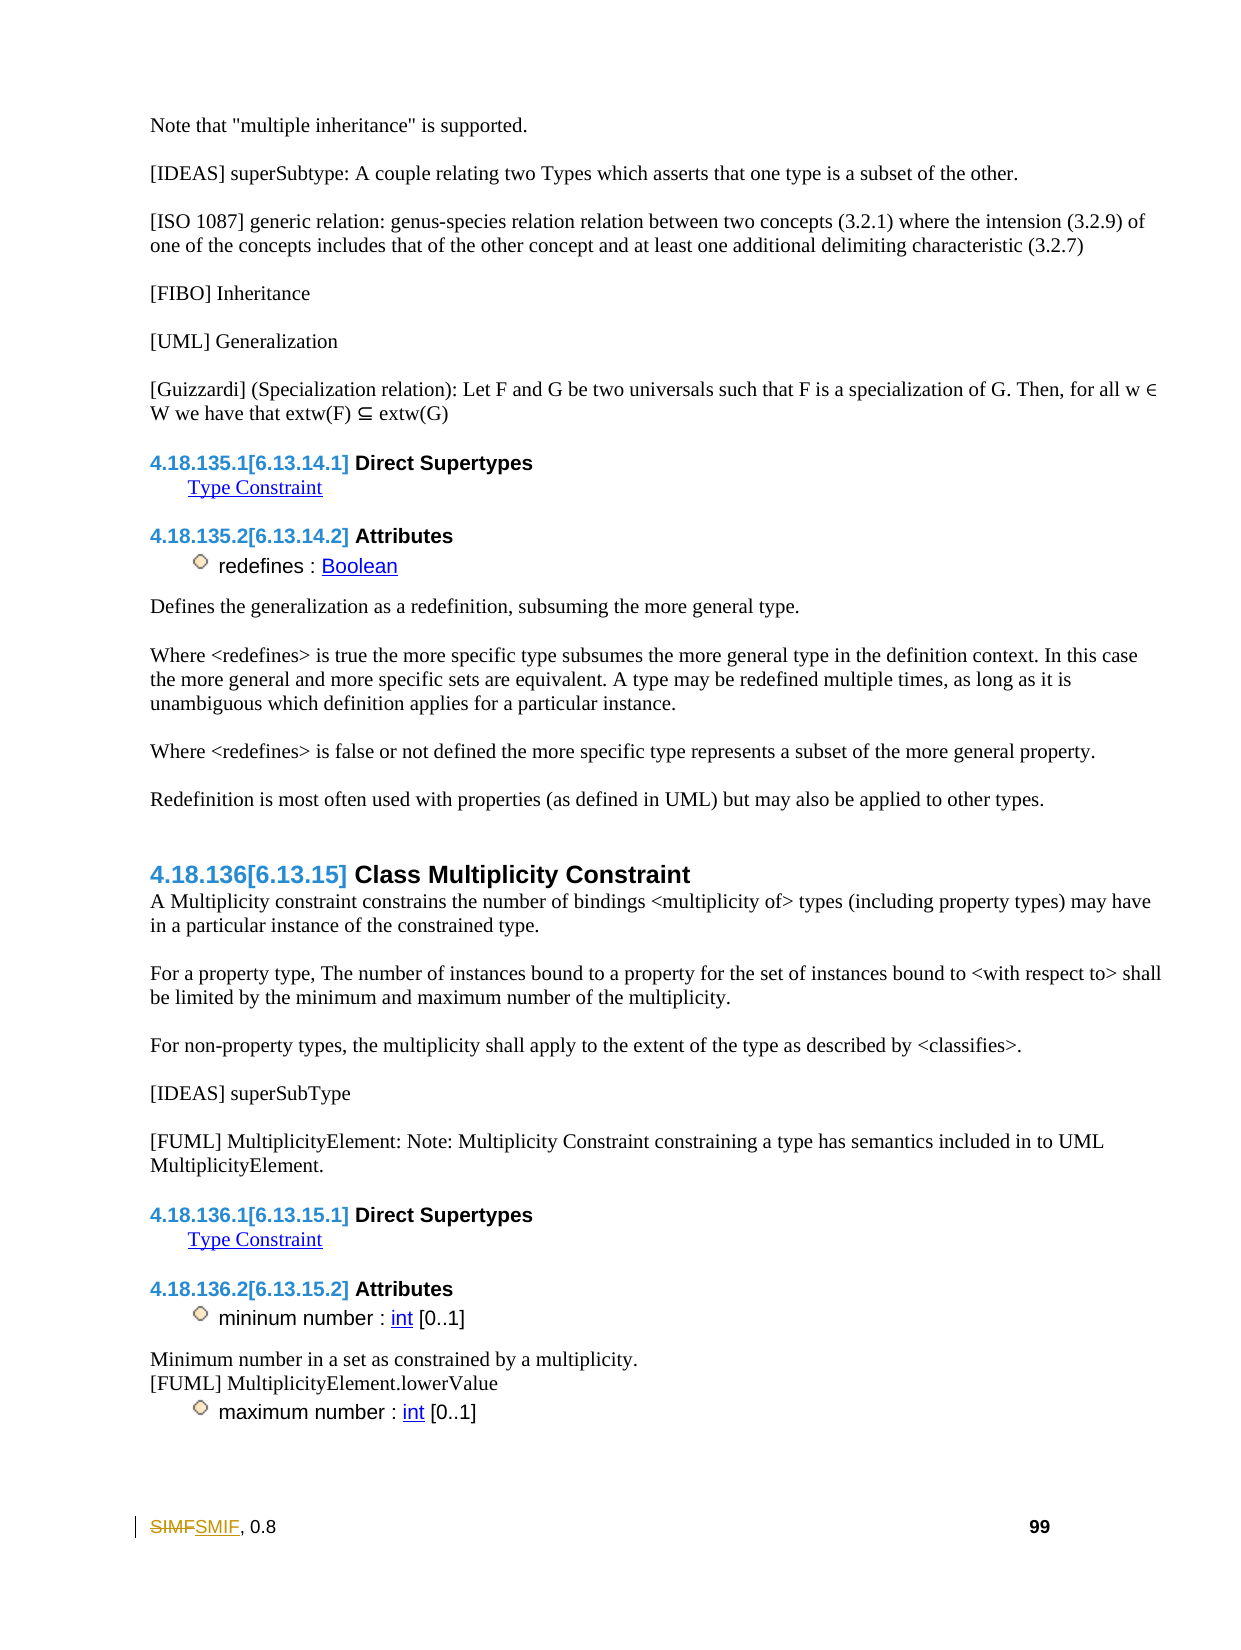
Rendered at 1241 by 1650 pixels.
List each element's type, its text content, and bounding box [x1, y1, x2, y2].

text Defines the generalization as a redefinition, subsuming the more general type. Where <redefines> is true the more specific type subsumes the more general type in the definition context. In this case the more general and more specific sets are equivalent. A type may be redefined multiple times, as long as it is unambiguous which definition applies for a particular instance. Where <redefines> is false or not defined the more specific type represents a subset of the more general property. Redefinition is most often used with properties (as defined in UML) but may also be applied to other types. [150, 594, 1165, 811]
subtitle Class Multiplicity Constraint [150, 860, 1165, 889]
text Type Constraint [187, 1227, 1165, 1251]
subtitle Attributes [150, 524, 1165, 548]
text Type Constraint [187, 475, 1165, 499]
text Minimum number in a set as constrained by a multiplicity. [FUML] MultiplicityElement.lowerValue [150, 1347, 1165, 1395]
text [150, 112, 1165, 425]
text redefines : Boolean [187, 548, 1165, 578]
subtitle Direct Supertypes [150, 1203, 1165, 1227]
subtitle Direct Supertypes [150, 451, 1165, 475]
text maximum number : int [0..1] [187, 1395, 1165, 1424]
text mininum number : int [0..1] [187, 1301, 1165, 1330]
text A Multiplicity constraint constrains the number of bindings <multiplicity of> types (including property types) may have in a particular instance of the constrained type. For a property type, The number of instances bound to a property for the set of instances bound to <with respect to> shall be limited by the minimum and maximum number of the multiplicity. For non-property types, the multiplicity shall apply to the extent of the type as described by <classifies>. [IDEAS] superSubType [FUML] MultiplicityElement: Note: Multiplicity Constraint constraining a type has semantics included in to UML MultiplicityElement. [150, 889, 1165, 1177]
subtitle Attributes [150, 1277, 1165, 1301]
